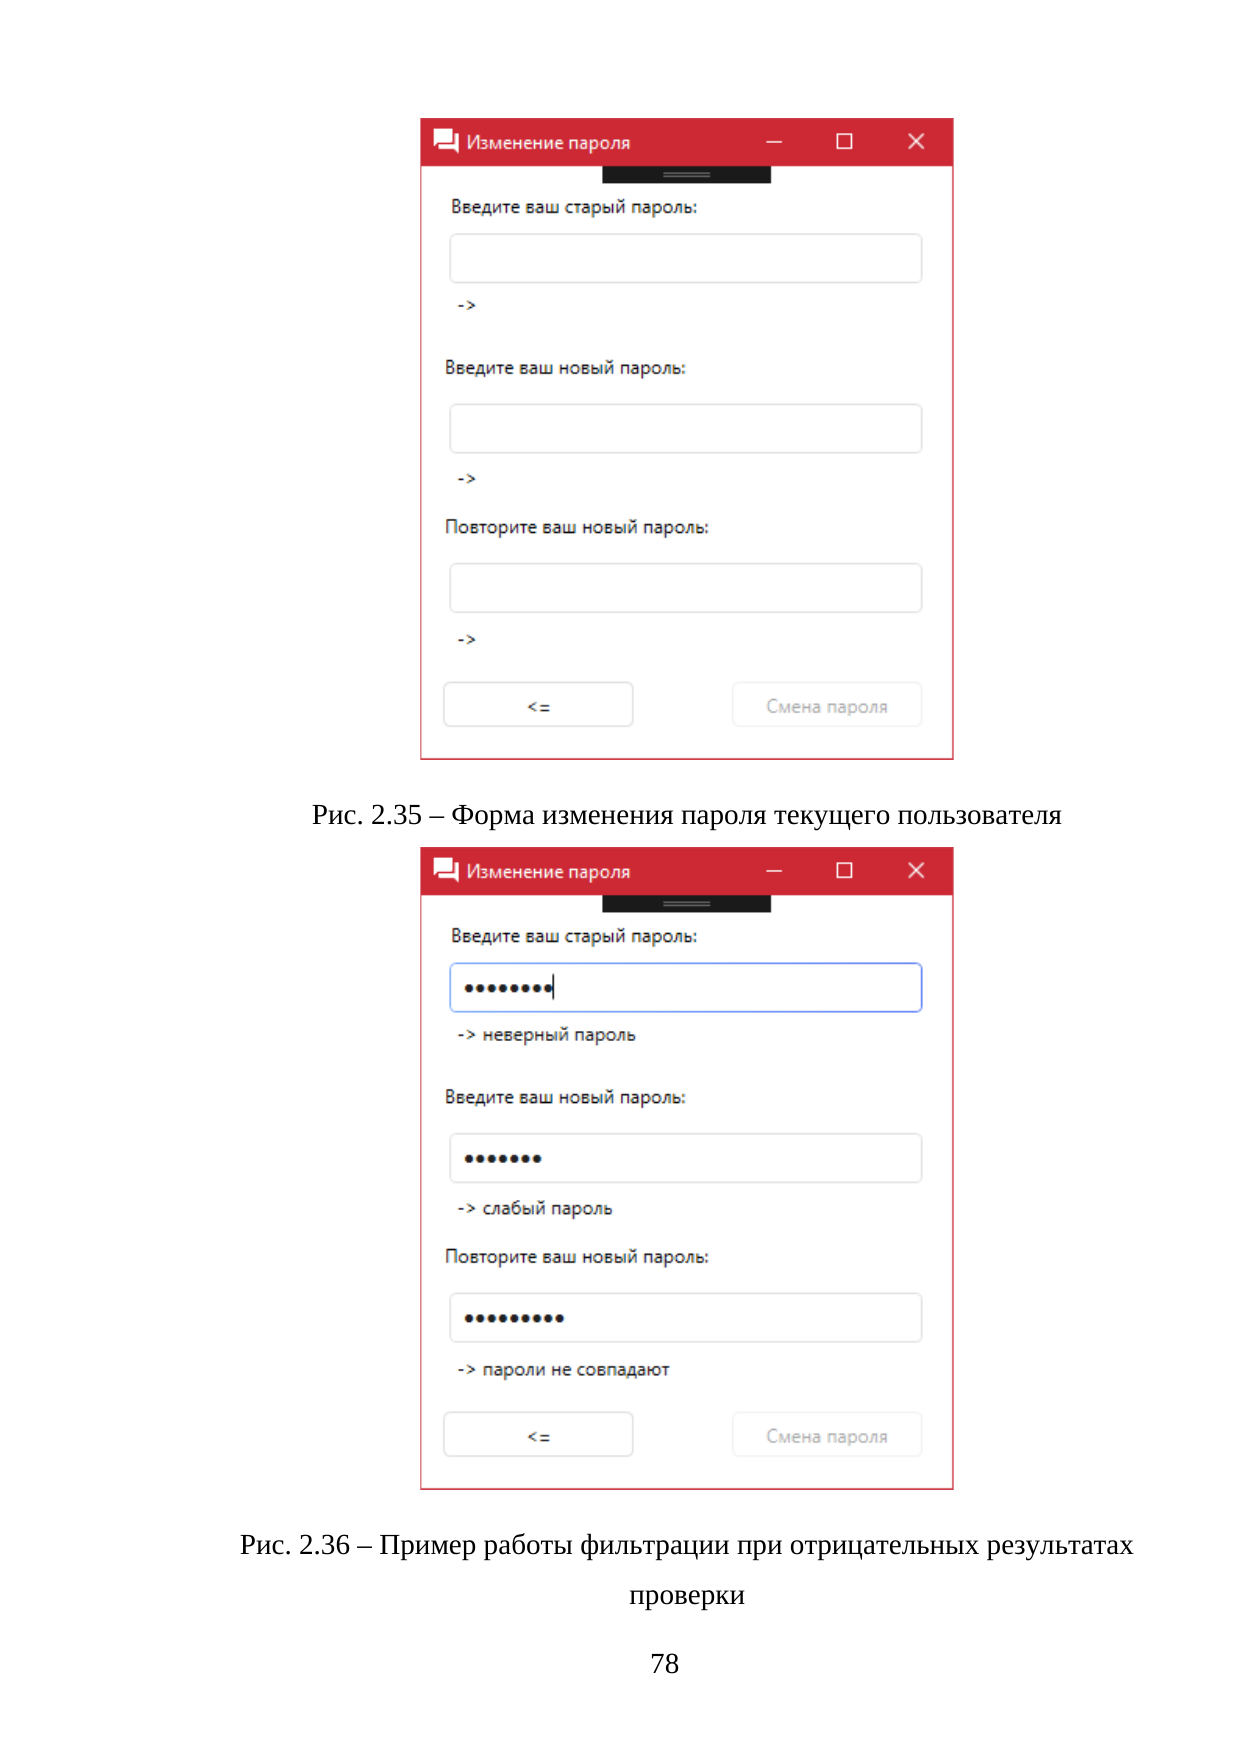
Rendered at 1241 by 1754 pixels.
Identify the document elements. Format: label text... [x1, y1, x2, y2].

picture [420, 847, 954, 1490]
text Рис. 2.36 – Пример работы фильтрации при отрицательных результатах проверки [222, 1527, 1152, 1611]
picture [420, 118, 954, 760]
